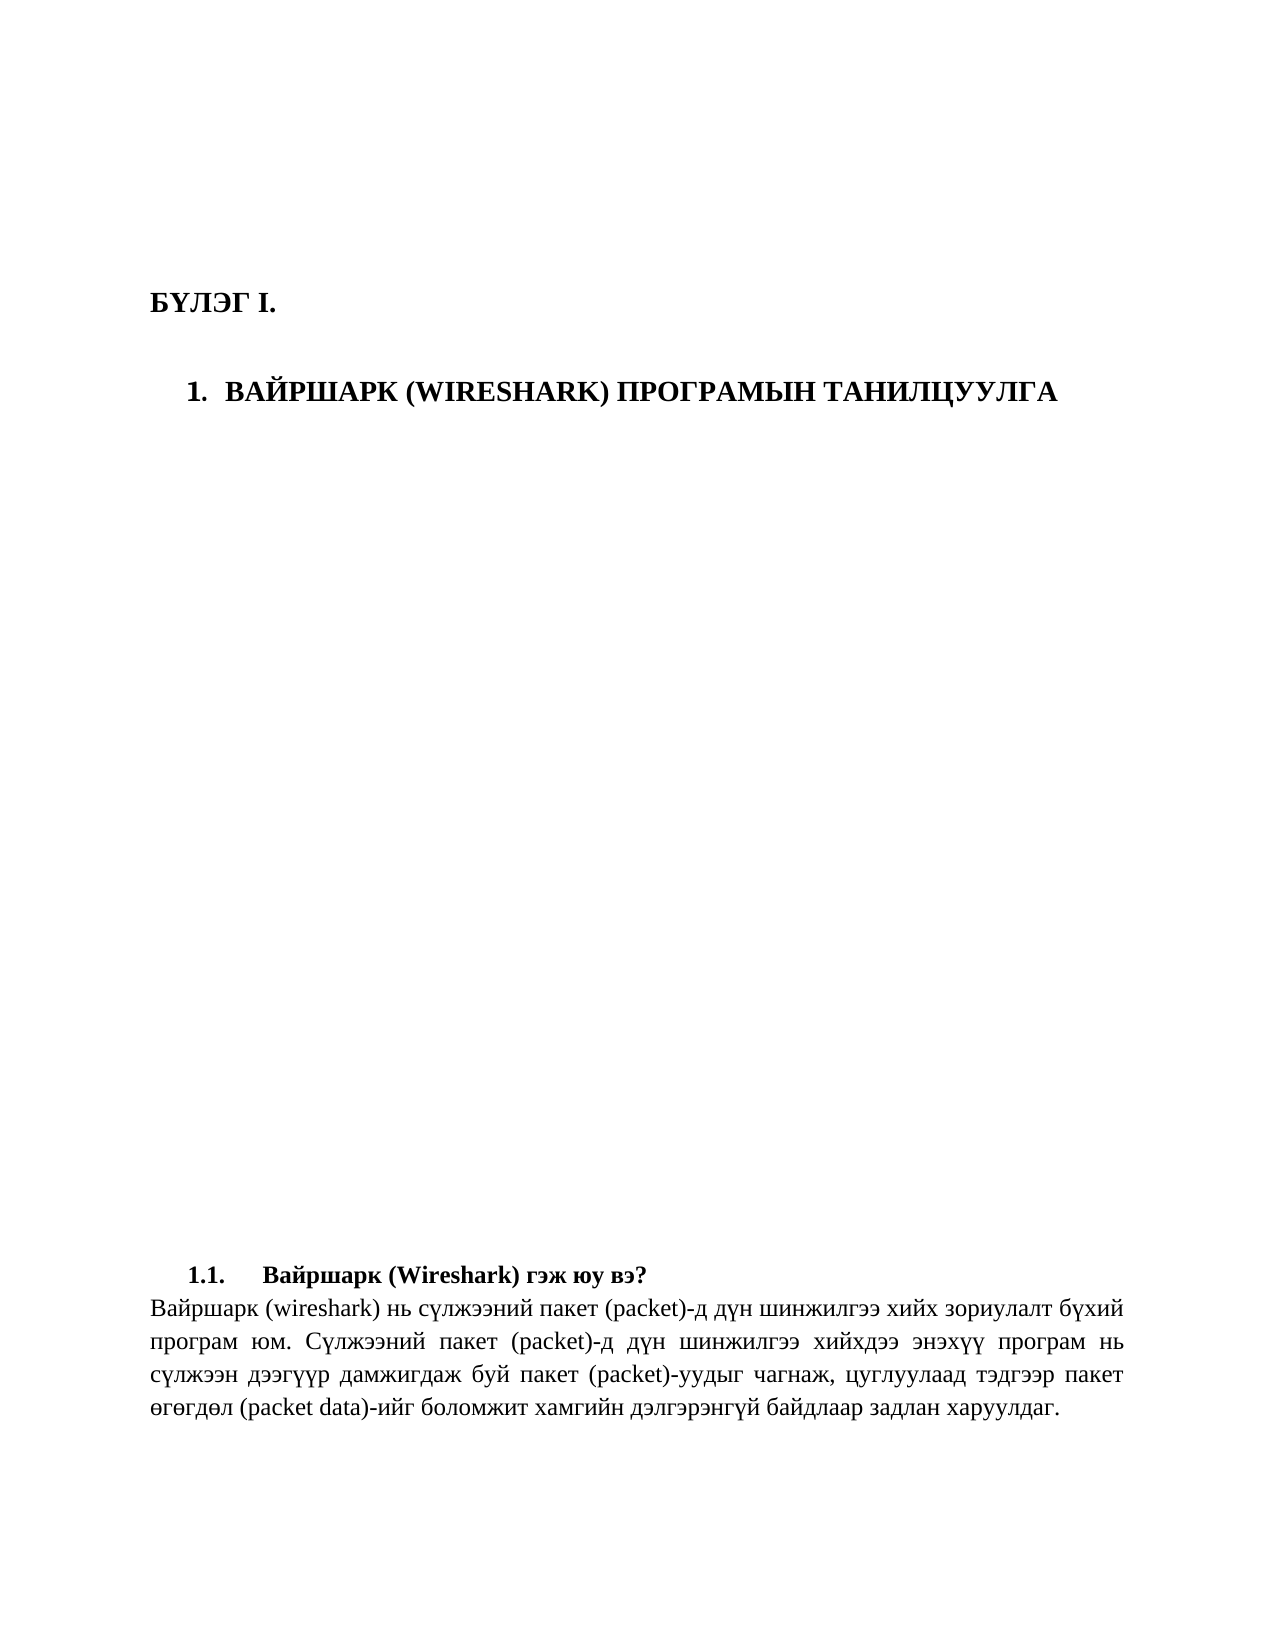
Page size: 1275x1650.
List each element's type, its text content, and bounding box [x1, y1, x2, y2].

text Вайршарк (wireshark) нь сүлжээний пакет (packet)-д дүн шинжилгээ хийх зориулалт бүхий програм юм. Сүлжээний пакет (packet)-д дүн шинжилгээ хийхдээ энэхүү програм нь сүлжээн дээгүүр дамжигдаж буй пакет (packet)-уудыг чагнаж, цуглуулаад тэдгээр пакет өгөгдөл (packet data)-ийг боломжит хамгийн дэлгэрэнгүй байдлаар задлан харуулдаг. [150, 1293, 1125, 1421]
subtitle Вайршарк (Wireshark) гэж юу вэ? [187, 1260, 1125, 1288]
subtitle ВАЙРШАРК (WIRESHARK) ПРОГРАМЫН ТАНИЛЦУУЛГА [187, 374, 1125, 408]
subtitle БҮЛЭГ I. [150, 285, 1125, 319]
